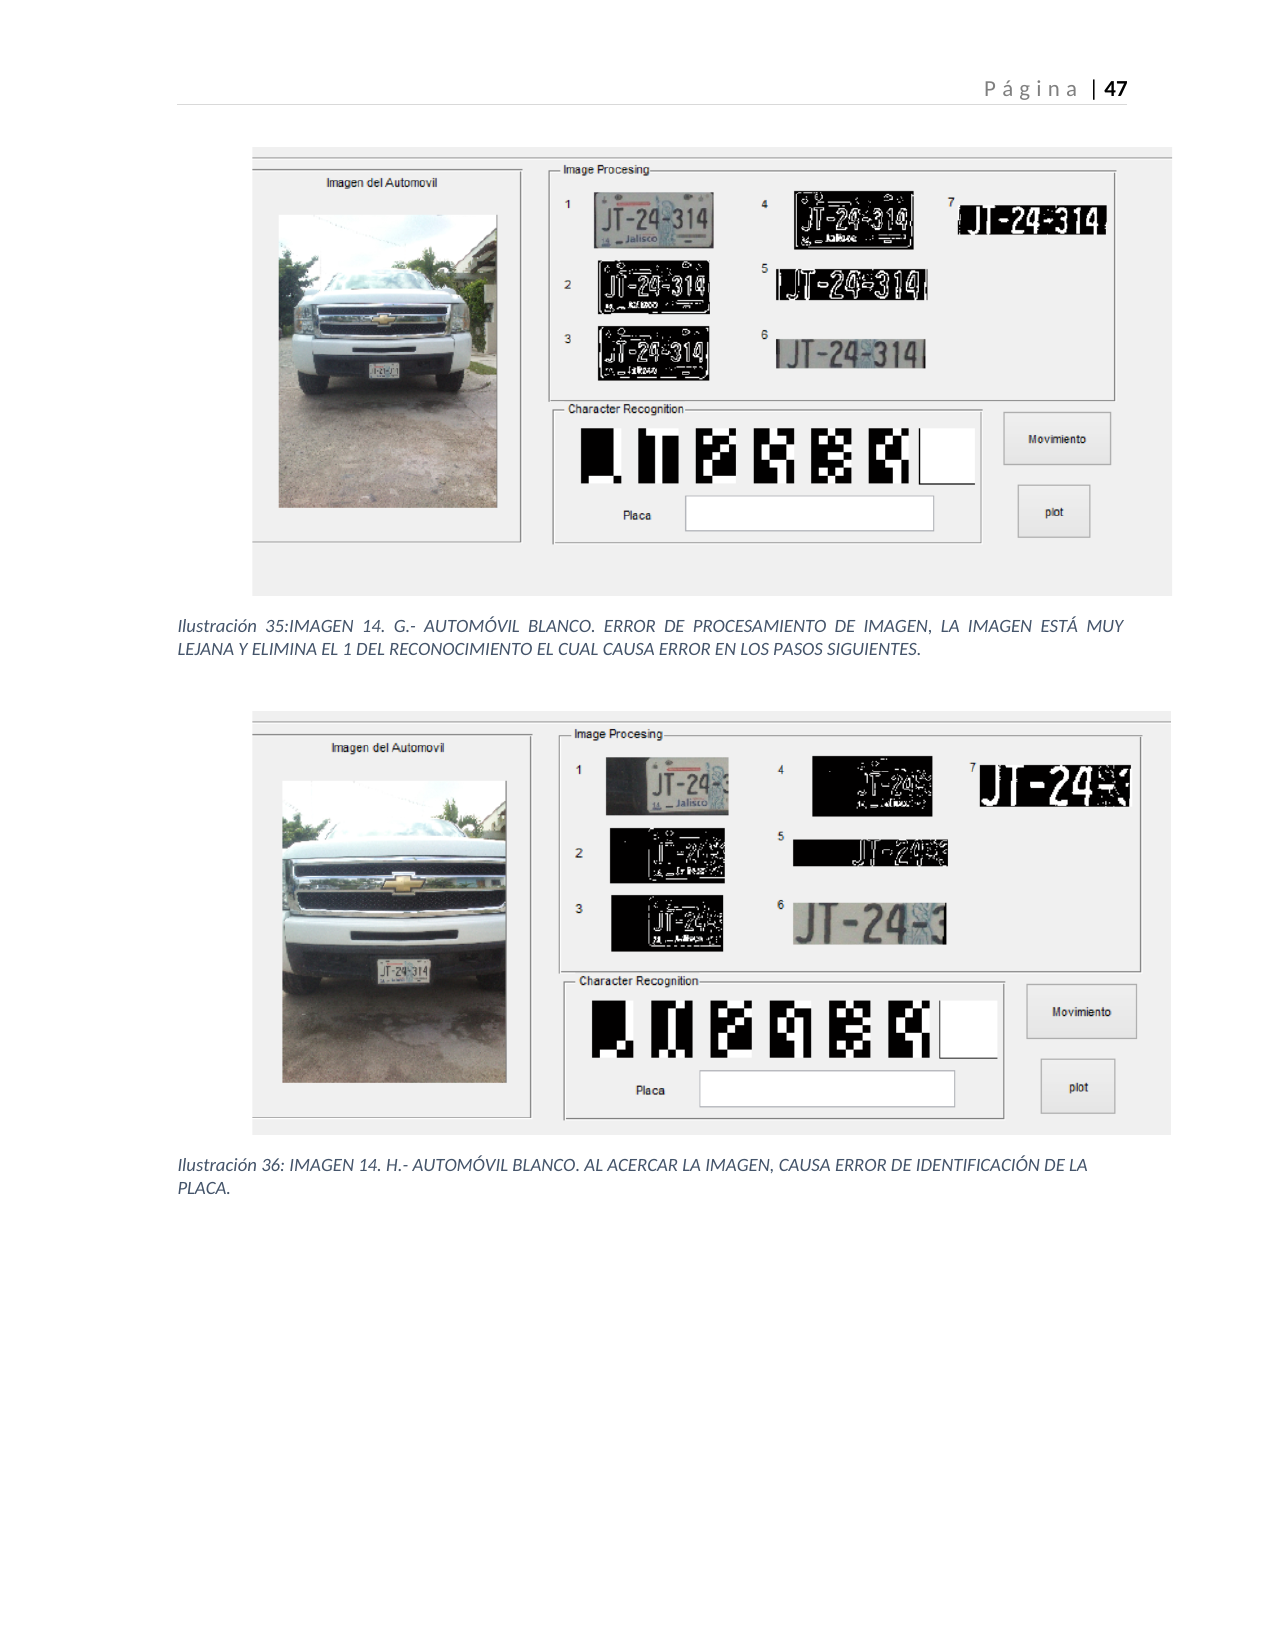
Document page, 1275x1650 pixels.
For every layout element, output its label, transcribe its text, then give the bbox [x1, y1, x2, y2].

picture [252, 711, 1171, 1135]
text Ilustración 35:IMAGEN 14. G.- AUTOMÓVIL BLANCO. ERROR DE PROCESAMIENTO DE IMAGEN, LA IMAGEN ESTÁ MUY LEJANA Y ELIMINA EL 1 DEL RECONOCIMIENTO EL CUAL CAUSA ERROR EN LOS PASOS SIGUIENTES. [177, 614, 1127, 660]
picture [252, 147, 1173, 596]
text Ilustración 36: IMAGEN 14. H.- AUTOMÓVIL BLANCO. AL ACERCAR LA IMAGEN, CAUSA ERROR DE IDENTIFICACIÓN DE LA PLACA. [177, 1153, 1127, 1199]
